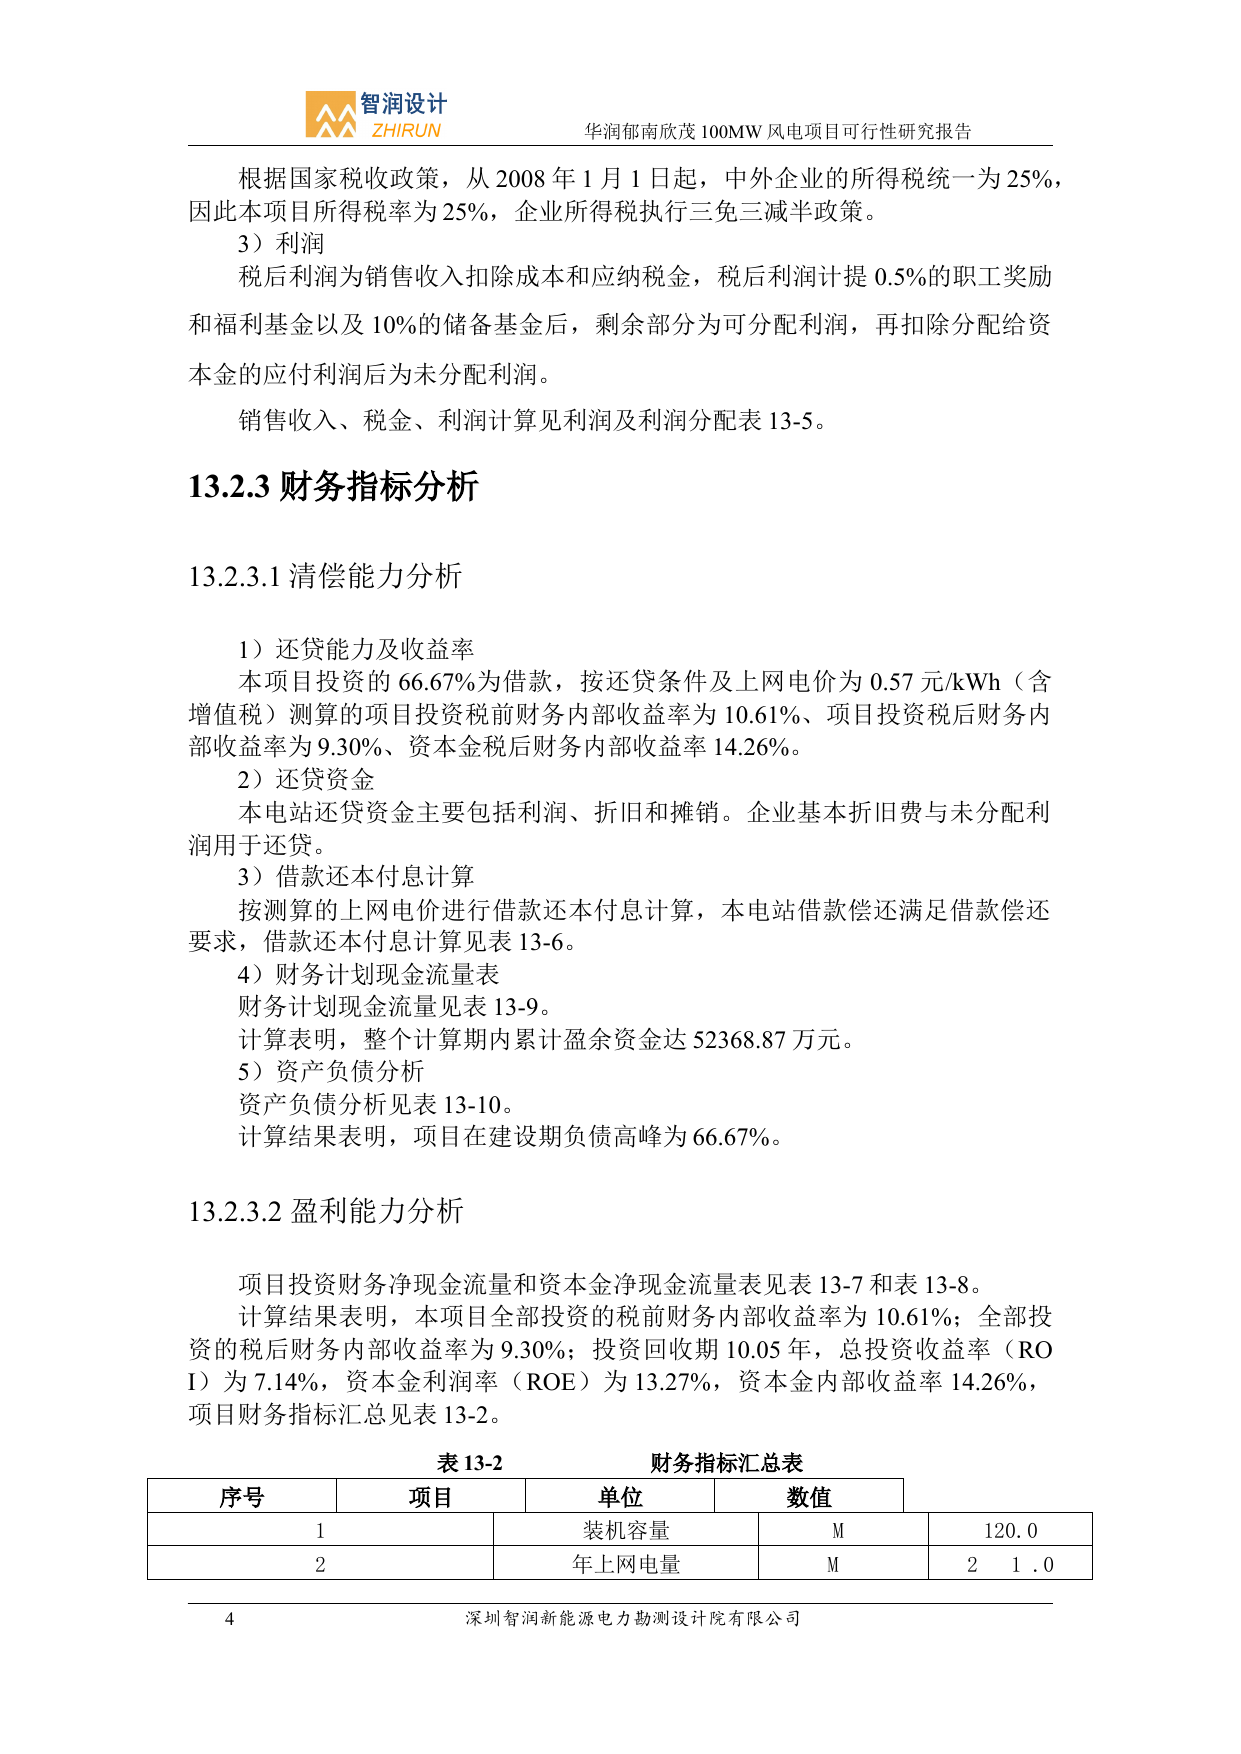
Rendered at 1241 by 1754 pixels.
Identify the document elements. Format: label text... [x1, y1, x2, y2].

table_cell MWh [759, 1546, 928, 1579]
text 销售收入、税金、利润计算见利润及利润分配表13-5。 [187, 403, 1053, 436]
text 根据国家税收政策，从，中外企业的所得税统一为25%，因此本项目所得税率为25%，企业所得税执行三免三减半政策。 [187, 162, 1053, 227]
text 项目投资财务净现金流量和资本金净现金流量表见表13-7和表13-8。 [187, 1267, 1053, 1299]
text 表13-2 财务指标汇总表 [187, 1446, 1053, 1478]
table_header 数值 [715, 1479, 903, 1512]
table_cell 247914.0 [929, 1546, 1092, 1579]
table_cell 年上网电量 [494, 1546, 758, 1579]
table_header 序号 [148, 1479, 336, 1512]
table_cell 120.0 [929, 1513, 1092, 1545]
table_cell 2 [148, 1546, 493, 1579]
table_header 项目 [337, 1479, 525, 1512]
text 13.2.3.1清偿能力分析 [187, 542, 1053, 607]
text 3）借款还本付息计算 [187, 859, 1053, 892]
text 税后利润为销售收入扣除成本和应纳税金，税后利润计提0.5%的职工奖励和福利基金以及10%的储备基金后，剩余部分为可分配利润，再扣除分配给资本金的应付利润后为未分配利润。 [187, 259, 1053, 389]
text 资产负债分析见表13-10。 [187, 1087, 1053, 1119]
text 本项目投资的66.67%为借款，按还贷条件及上网电价为0.57元/kWh（含增值税）测算的项目投资税前财务内部收益率为10.61%、项目投资税后财务内部收益率为9.30%、资本金税后财务内部收益率14.26%。 [187, 664, 1053, 762]
table_cell 1 [148, 1513, 493, 1545]
table_header 单位 [526, 1479, 714, 1512]
text 计算结果表明，项目在建设期负债高峰为66.67%。 [187, 1119, 1053, 1152]
text 4）财务计划现金流量表 [187, 957, 1053, 989]
text 1）还贷能力及收益率 [187, 632, 1053, 664]
table_cell MW [759, 1513, 928, 1545]
text 2）还贷资金 [187, 762, 1053, 794]
text 本电站还贷资金主要包括利润、折旧和摊销。企业基本折旧费与未分配利润用于还贷。 [187, 794, 1053, 859]
text 5）资产负债分析 [187, 1054, 1053, 1087]
text 计算结果表明，本项目全部投资的税前财务内部收益率为10.61%；全部投资的税后财务内部收益率为9.30%；投资回收期10.05年，总投资收益率（ROI）为7.14%，资本金利润率（ROE）为13.27%，资本金内部收益率14.26%，项目财务指标汇总见表13-2。 [187, 1299, 1053, 1429]
table_cell 装机容量 [494, 1513, 758, 1545]
text 3）利润 [187, 227, 1053, 259]
text 计算表明，整个计算期内累计盈余资金达52368.87万元。 [187, 1022, 1053, 1054]
text 财务计划现金流量见表13-9。 [187, 989, 1053, 1022]
text 13.2.3 财务指标分析 [187, 452, 1053, 517]
text 13.2.3.2 盈利能力分析 [187, 1177, 1053, 1242]
picture [305, 88, 448, 139]
text 按测算的上网电价进行借款还本付息计算，本电站借款偿还满足借款偿还要求，借款还本付息计算见表13-6。 [187, 892, 1053, 957]
